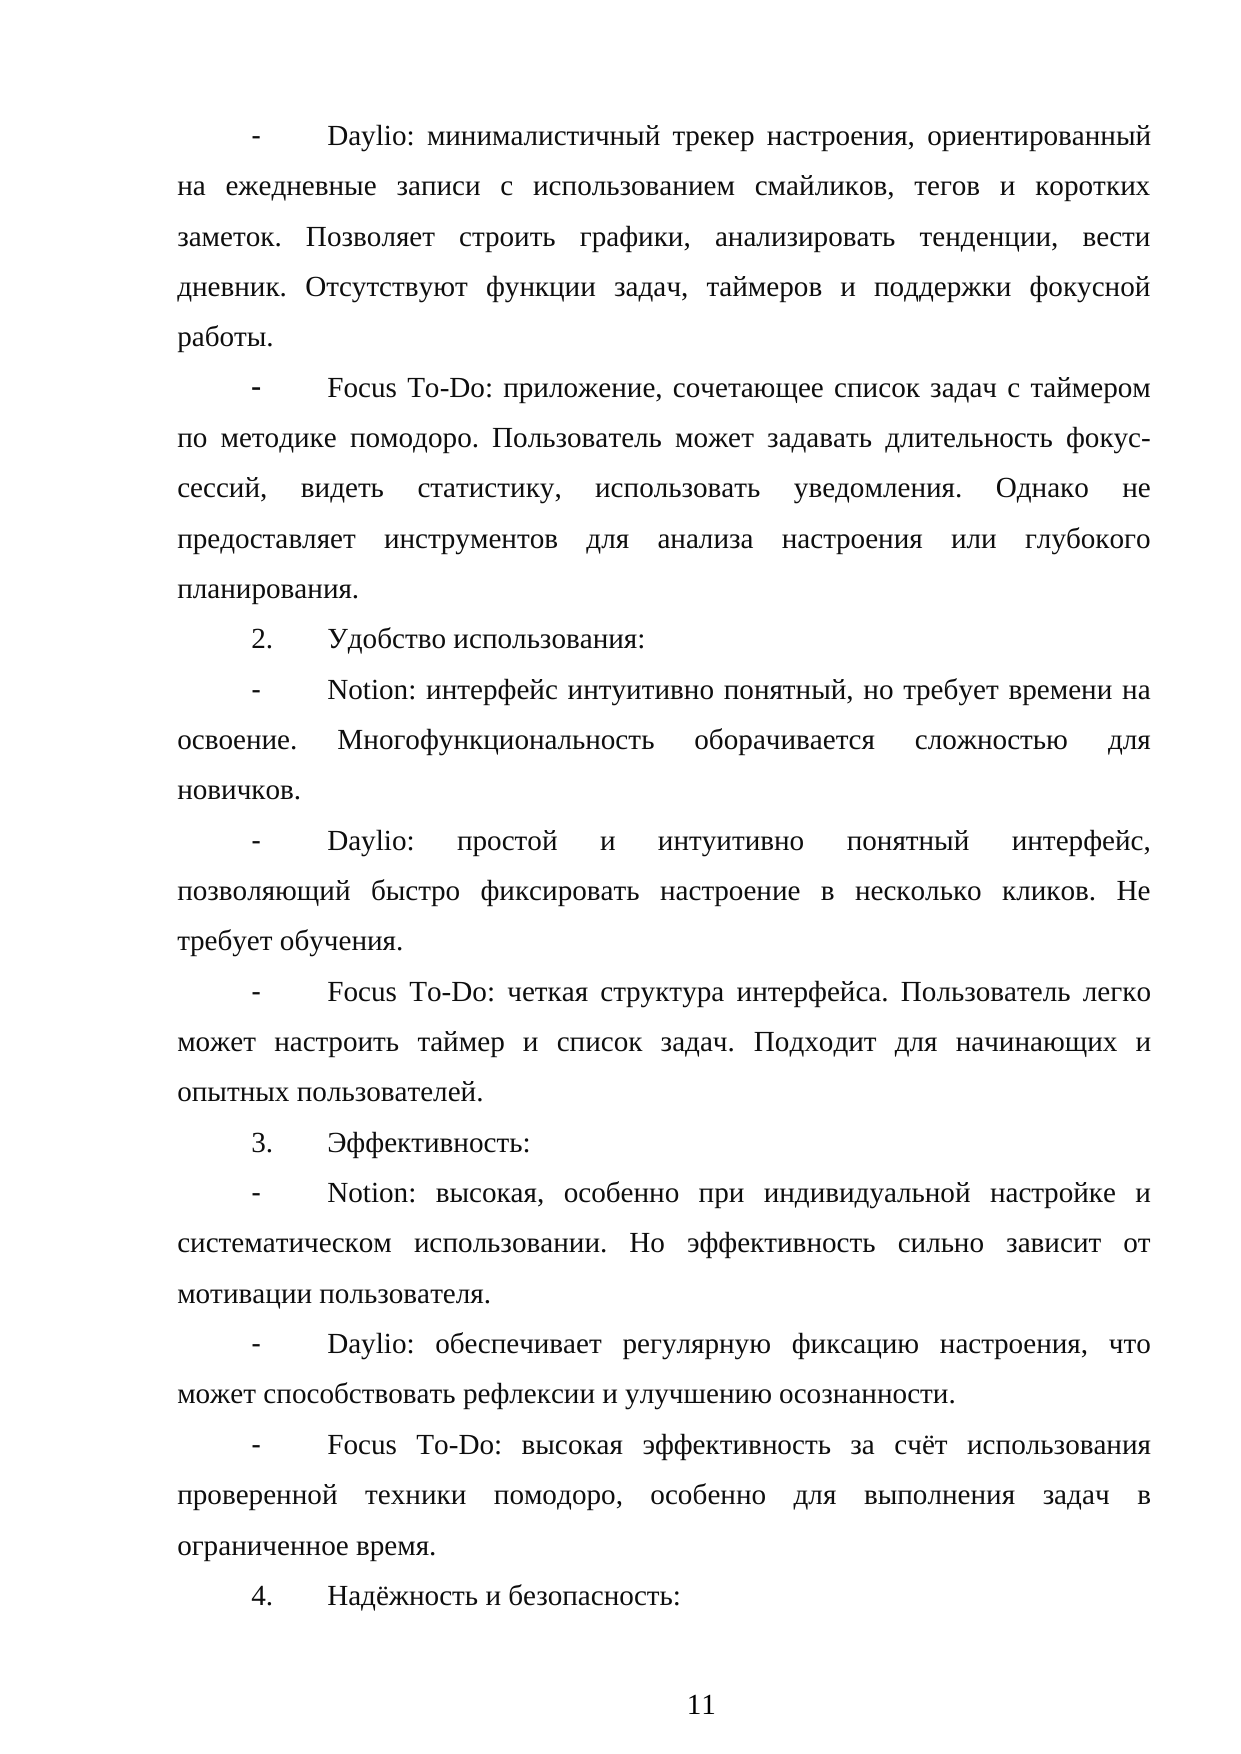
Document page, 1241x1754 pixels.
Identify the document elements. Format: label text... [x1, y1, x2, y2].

list Эффективность: [177, 1125, 1152, 1158]
list Focus To-Do: четкая структура интерфейса. Пользователь легко может настроить таймер и список задач. Подходит для начинающих и опытных пользователей. [177, 974, 1152, 1108]
list Daylio: обеспечивает регулярную фиксацию настроения, что может способствовать рефлексии и улучшению осознанности. [177, 1326, 1152, 1410]
list Daylio: минималистичный трекер настроения, ориентированный на ежедневные записи с использованием смайликов, тегов и коротких заметок. Позволяет строить графики, анализировать тенденции, вести дневник. Отсутствуют функции задач, таймеров и поддержки фокусной работы. [177, 118, 1152, 353]
list Надёжность и безопасность: [177, 1578, 1152, 1612]
list Daylio: простой и интуитивно понятный интерфейс, позволяющий быстро фиксировать настроение в несколько кликов. Не требует обучения. [177, 823, 1152, 957]
list Notion: высокая, особенно при индивидуальной настройке и систематическом использовании. Но эффективность сильно зависит от мотивации пользователя. [177, 1175, 1152, 1309]
list Удобство использования: [177, 621, 1152, 655]
list Focus To-Do: высокая эффективность за счёт использования проверенной техники помодоро, особенно для выполнения задач в ограниченное время. [177, 1427, 1152, 1561]
list Focus To-Do: приложение, сочетающее список задач с таймером по методике помодоро. Пользователь может задавать длительность фокус-сессий, видеть статистику, использовать уведомления. Однако не предоставляет инструментов для анализа настроения или глубокого планирования. [177, 370, 1152, 605]
list Notion: интерфейс интуитивно понятный, но требует времени на освоение. Многофункциональность оборачивается сложностью для новичков. [177, 672, 1152, 806]
